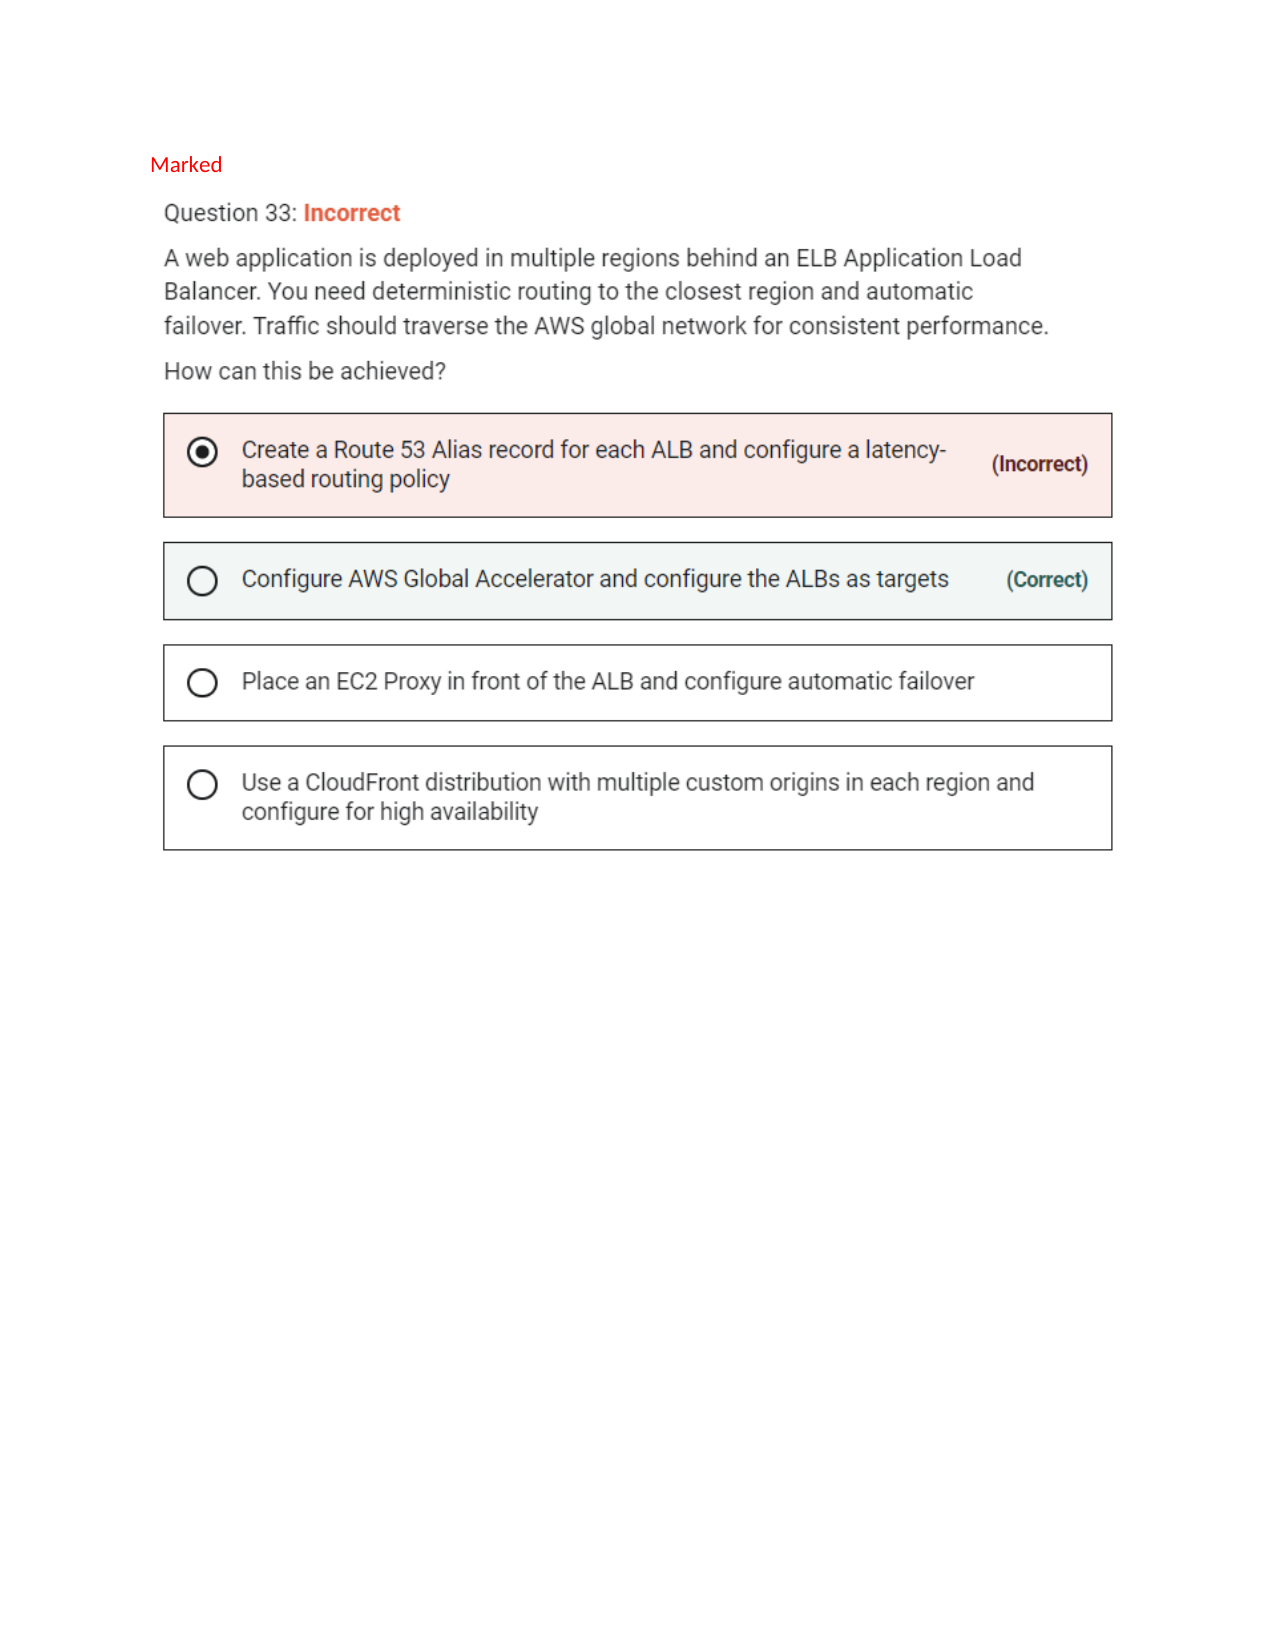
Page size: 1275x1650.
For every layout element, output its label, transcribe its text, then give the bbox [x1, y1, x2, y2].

text Marked [150, 150, 1191, 178]
picture [150, 196, 1125, 860]
